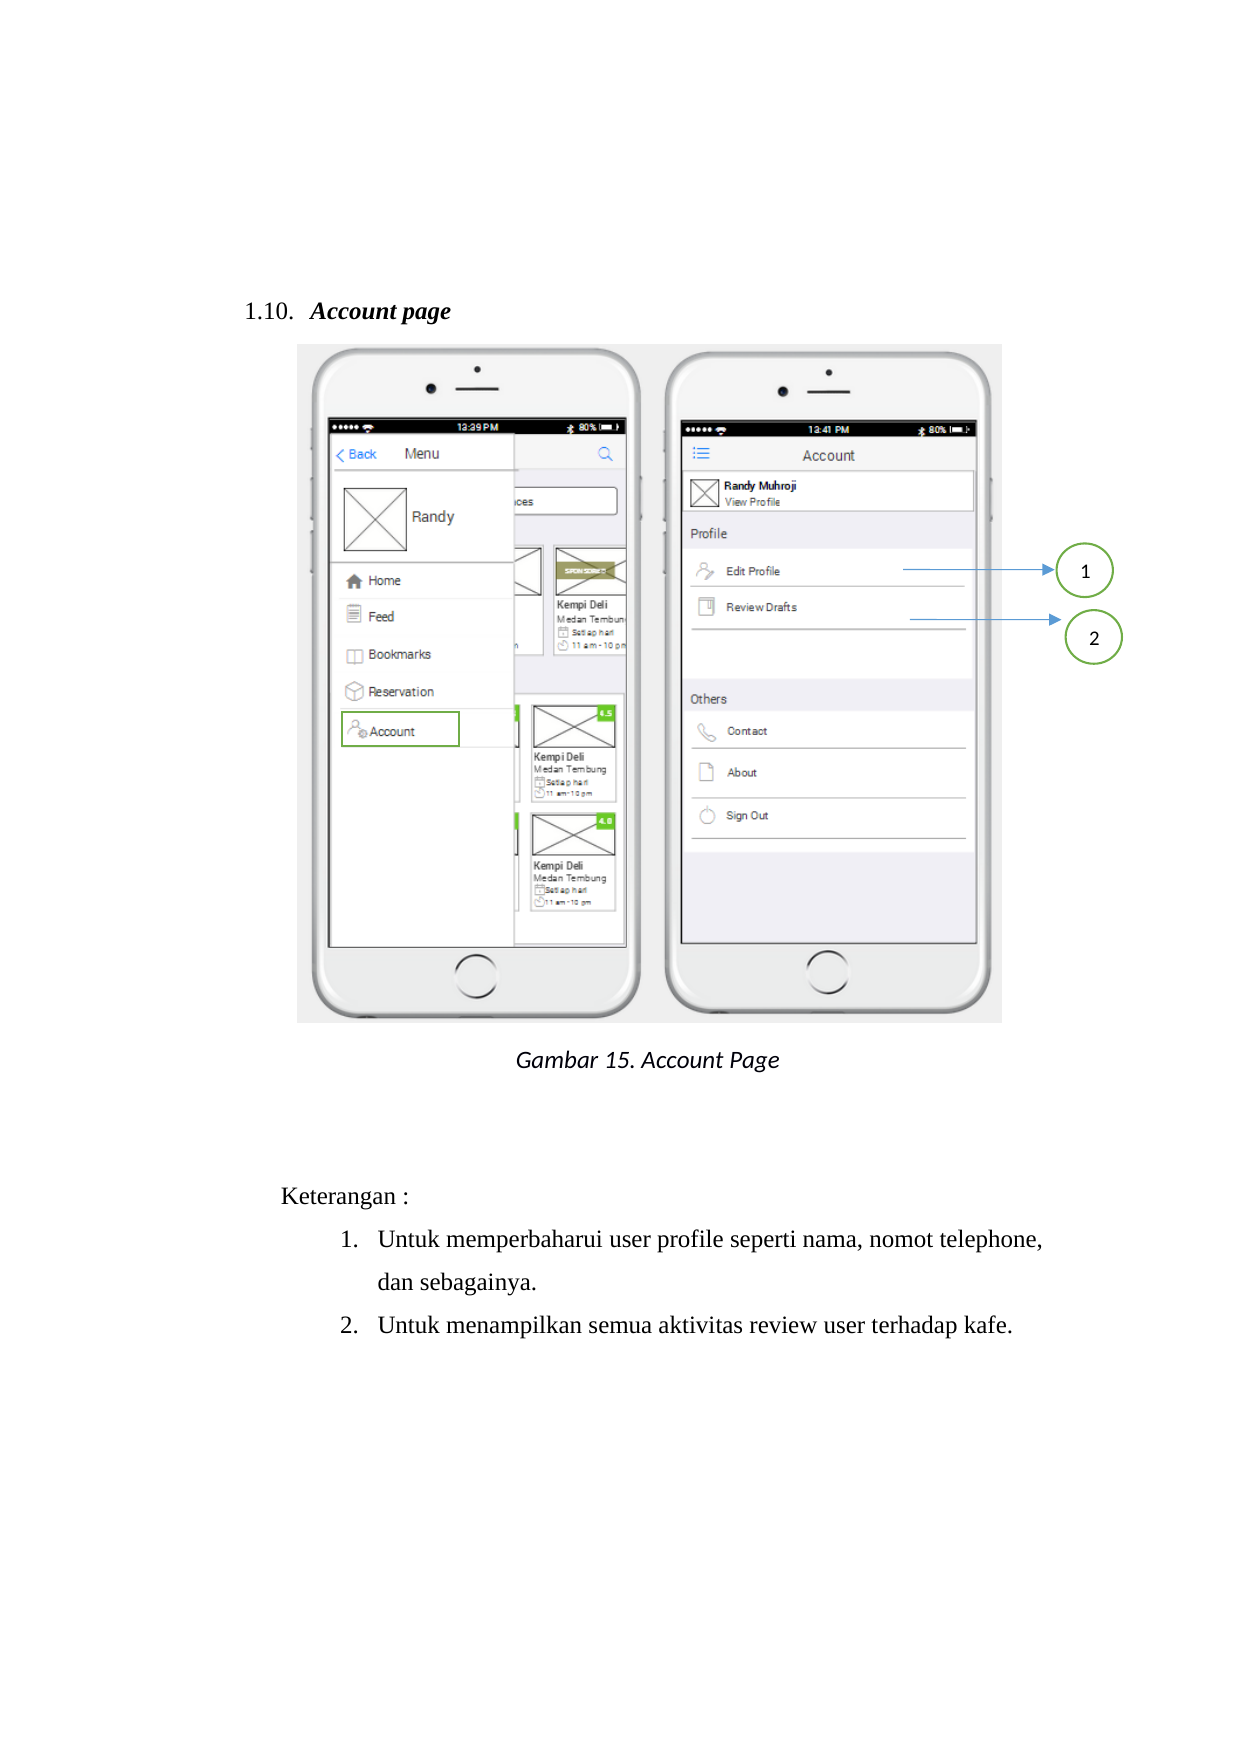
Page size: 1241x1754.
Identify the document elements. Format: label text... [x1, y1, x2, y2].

subtitle Account page [244, 296, 1063, 325]
picture [297, 344, 1002, 1023]
list Keterangan : [281, 1181, 1063, 1209]
list Untuk memperbaharui user profile seperti nama, nomot telephone, dan sebagainya. [340, 1224, 1063, 1296]
list Untuk menampilkan semua aktivitas review user terhadap kafe. [340, 1310, 1063, 1339]
